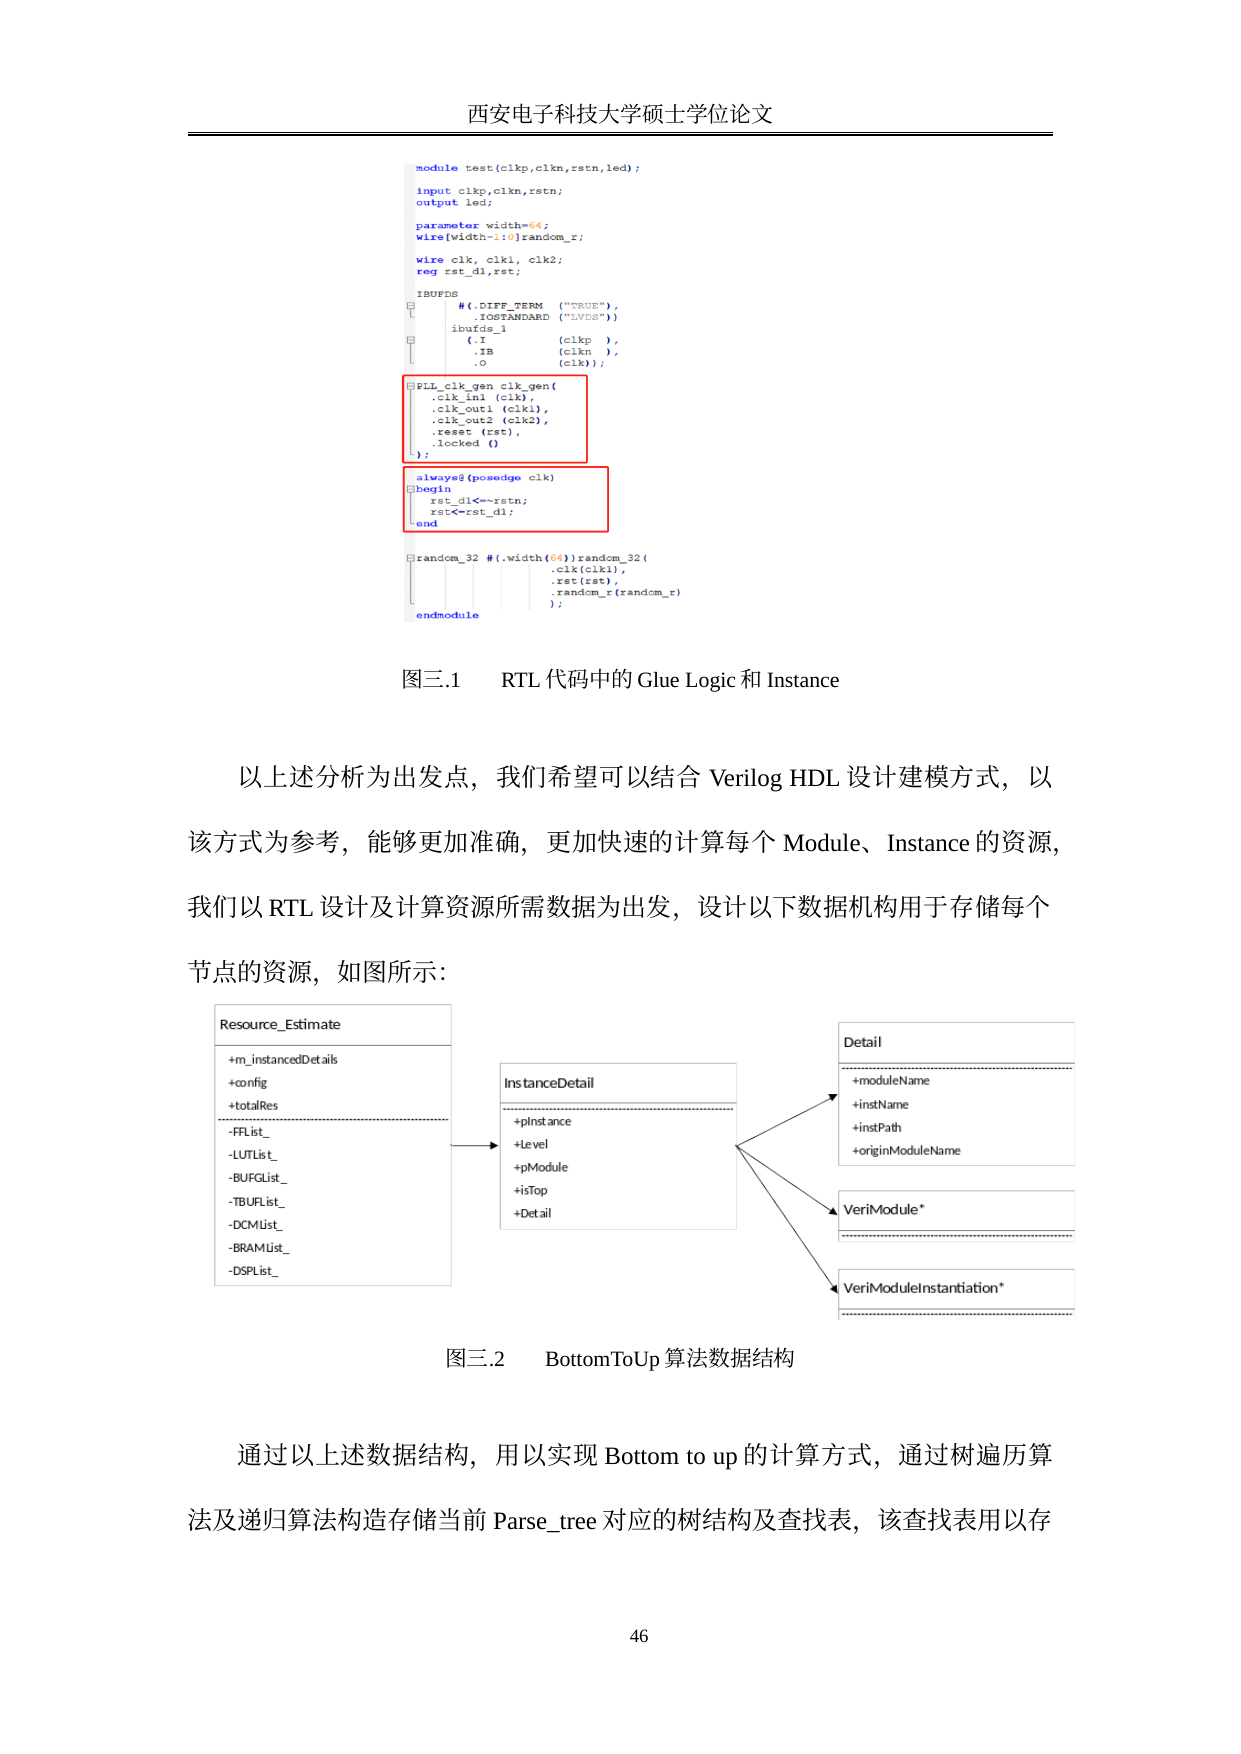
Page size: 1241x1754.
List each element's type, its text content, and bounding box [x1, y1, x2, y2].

text RTL代码中的Glue Logic和Instance [187, 662, 1053, 694]
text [187, 1421, 1053, 1551]
text BottomToUp算法数据结构 [187, 1340, 1053, 1373]
text 以上述分析为出发点，我们希望可以结合Verilog HDL设计建模方式，以该方式为参考，能够更加准确，更加快速的计算每个Module、Instance的资源，我们以RTL设计及计算资源所需数据为出发，设计以下数据机构用于存储每个节点的资源，如图所示： [187, 743, 1053, 1003]
